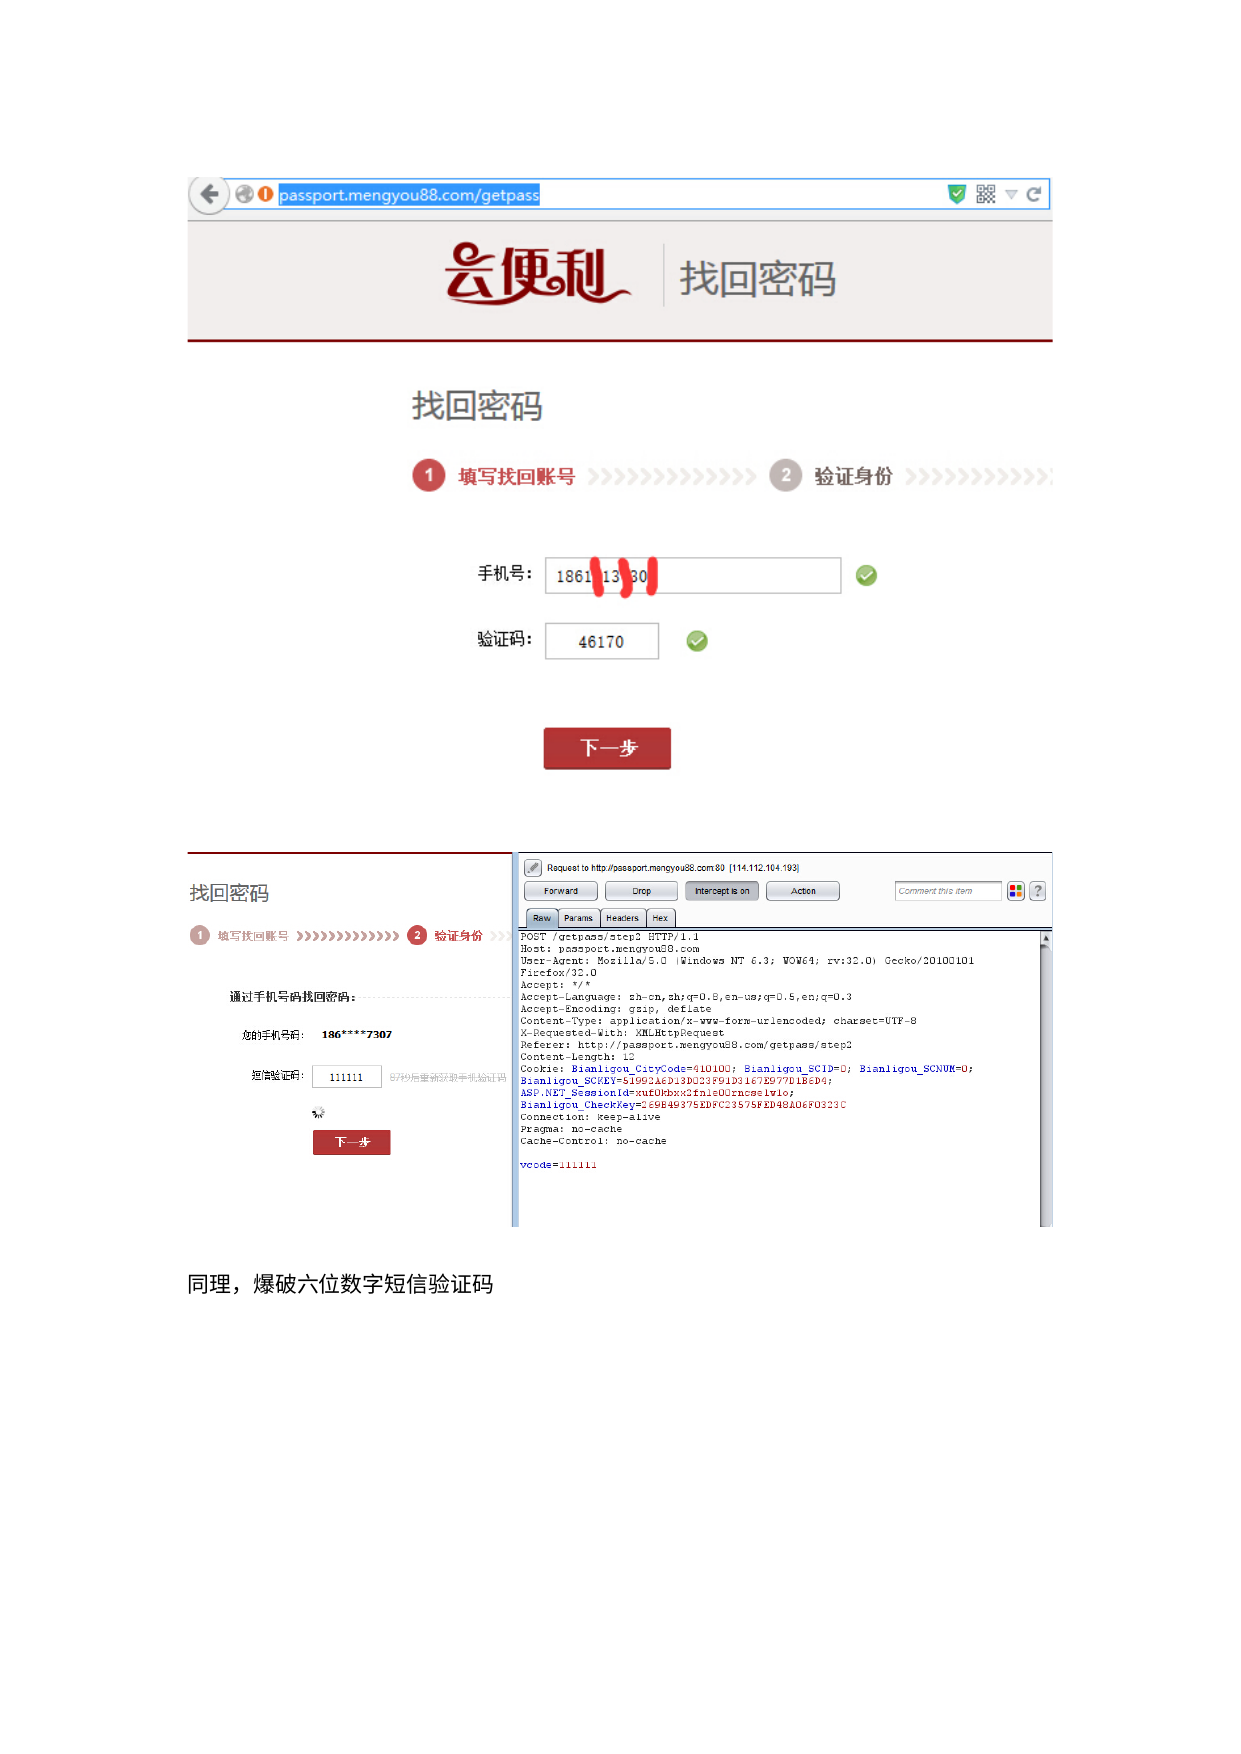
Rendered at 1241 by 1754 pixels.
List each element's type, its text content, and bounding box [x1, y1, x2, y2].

picture [187, 177, 1053, 796]
text 同理，爆破六位数字短信验证码 [187, 1267, 1053, 1299]
picture [187, 852, 1053, 1227]
